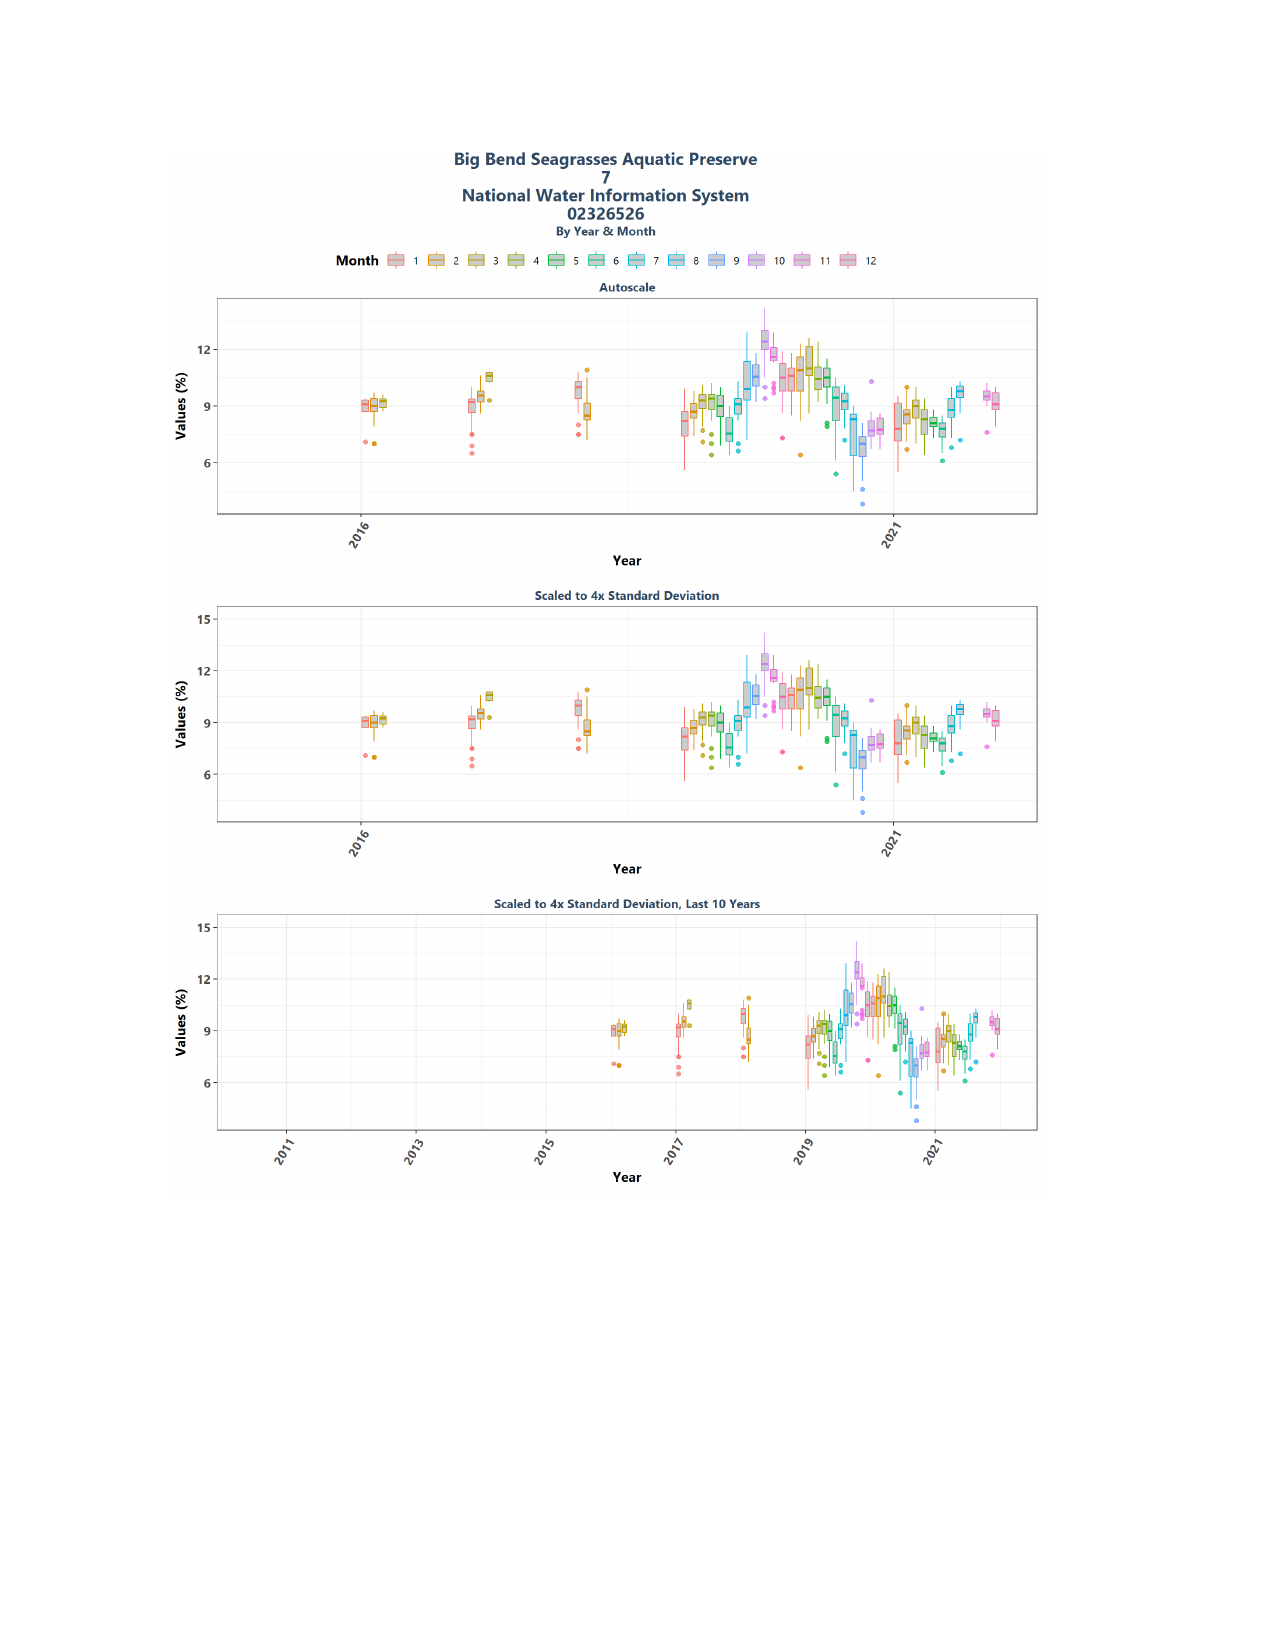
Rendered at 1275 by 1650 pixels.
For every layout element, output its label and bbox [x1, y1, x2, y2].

picture [168, 150, 1044, 1200]
